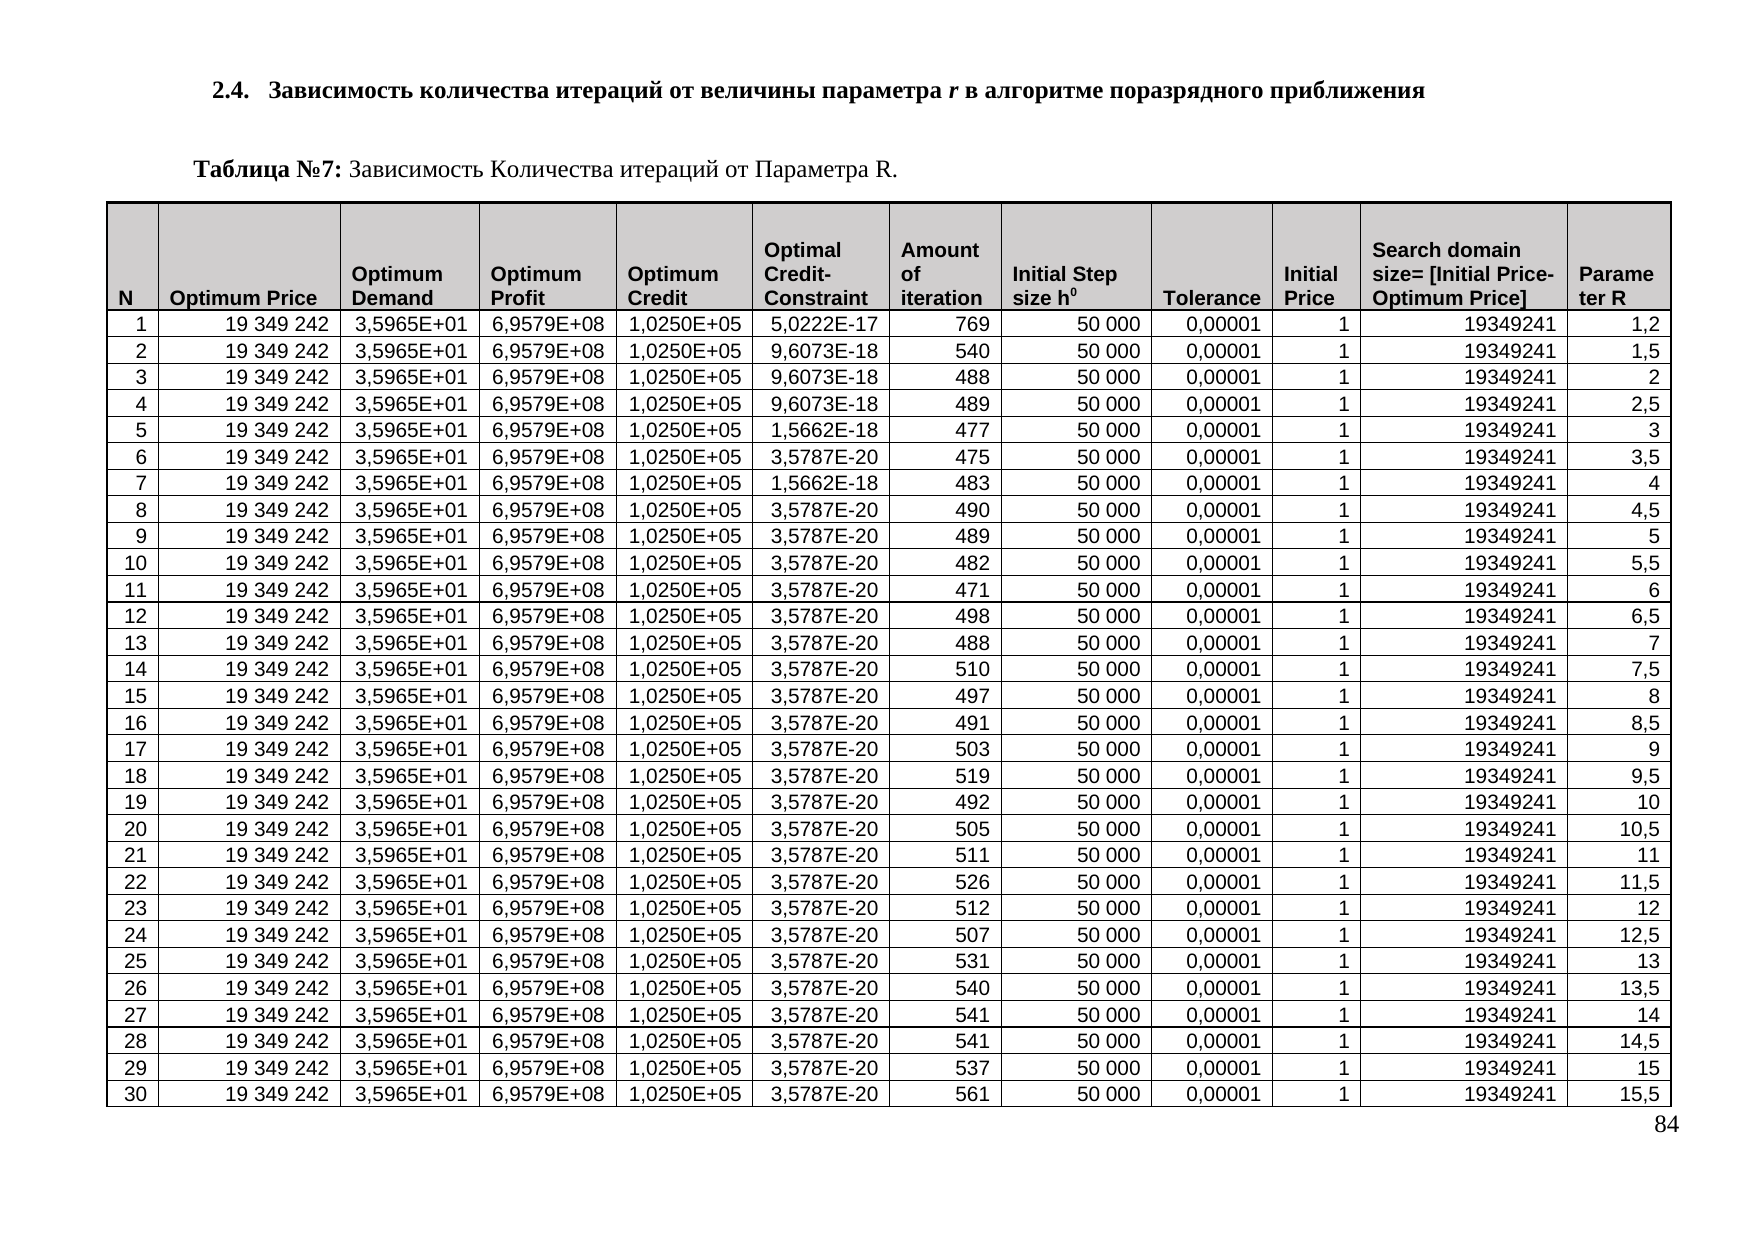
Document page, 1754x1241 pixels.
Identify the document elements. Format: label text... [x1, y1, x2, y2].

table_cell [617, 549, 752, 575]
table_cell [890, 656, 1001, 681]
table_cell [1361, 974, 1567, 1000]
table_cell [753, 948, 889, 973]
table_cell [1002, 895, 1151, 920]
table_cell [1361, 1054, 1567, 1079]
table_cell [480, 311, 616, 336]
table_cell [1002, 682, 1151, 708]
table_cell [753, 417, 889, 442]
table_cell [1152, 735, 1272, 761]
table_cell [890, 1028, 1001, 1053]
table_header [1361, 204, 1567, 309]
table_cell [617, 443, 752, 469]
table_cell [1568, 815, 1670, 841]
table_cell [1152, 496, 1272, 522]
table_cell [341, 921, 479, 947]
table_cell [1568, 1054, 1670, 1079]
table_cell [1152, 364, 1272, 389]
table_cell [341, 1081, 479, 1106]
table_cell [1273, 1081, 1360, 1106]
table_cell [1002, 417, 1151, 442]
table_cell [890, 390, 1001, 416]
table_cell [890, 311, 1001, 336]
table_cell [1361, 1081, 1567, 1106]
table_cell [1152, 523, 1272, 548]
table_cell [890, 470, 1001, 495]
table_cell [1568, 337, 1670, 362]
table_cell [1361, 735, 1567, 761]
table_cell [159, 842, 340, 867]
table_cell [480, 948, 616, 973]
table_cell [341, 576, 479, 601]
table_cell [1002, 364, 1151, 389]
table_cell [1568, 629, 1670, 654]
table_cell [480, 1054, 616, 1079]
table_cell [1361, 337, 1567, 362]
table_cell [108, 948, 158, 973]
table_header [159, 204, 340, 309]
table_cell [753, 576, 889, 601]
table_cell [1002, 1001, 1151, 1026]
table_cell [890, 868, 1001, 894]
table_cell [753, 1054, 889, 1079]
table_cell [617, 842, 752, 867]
text Таблица №7: Зависимость Количества итераций от Параметра R. [119, 154, 1679, 182]
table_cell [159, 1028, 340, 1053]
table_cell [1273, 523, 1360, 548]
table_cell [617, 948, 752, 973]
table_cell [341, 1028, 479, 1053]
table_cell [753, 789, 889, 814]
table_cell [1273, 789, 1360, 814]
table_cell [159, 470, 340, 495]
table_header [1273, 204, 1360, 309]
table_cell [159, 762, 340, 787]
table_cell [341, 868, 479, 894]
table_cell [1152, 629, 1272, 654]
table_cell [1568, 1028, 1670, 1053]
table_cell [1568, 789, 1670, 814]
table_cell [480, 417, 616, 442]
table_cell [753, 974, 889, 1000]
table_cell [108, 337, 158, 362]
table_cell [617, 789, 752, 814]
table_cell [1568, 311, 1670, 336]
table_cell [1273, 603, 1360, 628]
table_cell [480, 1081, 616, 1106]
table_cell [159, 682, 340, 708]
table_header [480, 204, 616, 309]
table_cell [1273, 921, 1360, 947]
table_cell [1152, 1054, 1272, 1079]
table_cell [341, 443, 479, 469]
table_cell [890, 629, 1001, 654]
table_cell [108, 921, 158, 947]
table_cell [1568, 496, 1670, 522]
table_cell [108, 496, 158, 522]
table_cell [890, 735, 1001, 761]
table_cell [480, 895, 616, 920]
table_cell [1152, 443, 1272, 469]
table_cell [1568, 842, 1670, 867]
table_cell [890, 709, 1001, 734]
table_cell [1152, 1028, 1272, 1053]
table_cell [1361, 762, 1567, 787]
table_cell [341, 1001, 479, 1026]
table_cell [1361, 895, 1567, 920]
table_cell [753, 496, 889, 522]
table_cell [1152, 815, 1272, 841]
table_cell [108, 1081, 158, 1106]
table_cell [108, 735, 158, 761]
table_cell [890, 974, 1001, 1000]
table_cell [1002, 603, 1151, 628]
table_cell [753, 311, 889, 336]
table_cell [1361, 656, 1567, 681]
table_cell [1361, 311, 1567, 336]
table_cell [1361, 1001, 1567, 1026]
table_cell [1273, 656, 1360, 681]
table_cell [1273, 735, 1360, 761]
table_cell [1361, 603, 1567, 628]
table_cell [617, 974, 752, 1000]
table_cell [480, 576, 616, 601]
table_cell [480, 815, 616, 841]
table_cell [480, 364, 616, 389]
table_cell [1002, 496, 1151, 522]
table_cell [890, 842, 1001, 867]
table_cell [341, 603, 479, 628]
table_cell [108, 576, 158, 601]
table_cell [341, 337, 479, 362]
subtitle Зависимость количества итераций от величины параметра r в алгоритме поразрядного приближения [231, 75, 1679, 104]
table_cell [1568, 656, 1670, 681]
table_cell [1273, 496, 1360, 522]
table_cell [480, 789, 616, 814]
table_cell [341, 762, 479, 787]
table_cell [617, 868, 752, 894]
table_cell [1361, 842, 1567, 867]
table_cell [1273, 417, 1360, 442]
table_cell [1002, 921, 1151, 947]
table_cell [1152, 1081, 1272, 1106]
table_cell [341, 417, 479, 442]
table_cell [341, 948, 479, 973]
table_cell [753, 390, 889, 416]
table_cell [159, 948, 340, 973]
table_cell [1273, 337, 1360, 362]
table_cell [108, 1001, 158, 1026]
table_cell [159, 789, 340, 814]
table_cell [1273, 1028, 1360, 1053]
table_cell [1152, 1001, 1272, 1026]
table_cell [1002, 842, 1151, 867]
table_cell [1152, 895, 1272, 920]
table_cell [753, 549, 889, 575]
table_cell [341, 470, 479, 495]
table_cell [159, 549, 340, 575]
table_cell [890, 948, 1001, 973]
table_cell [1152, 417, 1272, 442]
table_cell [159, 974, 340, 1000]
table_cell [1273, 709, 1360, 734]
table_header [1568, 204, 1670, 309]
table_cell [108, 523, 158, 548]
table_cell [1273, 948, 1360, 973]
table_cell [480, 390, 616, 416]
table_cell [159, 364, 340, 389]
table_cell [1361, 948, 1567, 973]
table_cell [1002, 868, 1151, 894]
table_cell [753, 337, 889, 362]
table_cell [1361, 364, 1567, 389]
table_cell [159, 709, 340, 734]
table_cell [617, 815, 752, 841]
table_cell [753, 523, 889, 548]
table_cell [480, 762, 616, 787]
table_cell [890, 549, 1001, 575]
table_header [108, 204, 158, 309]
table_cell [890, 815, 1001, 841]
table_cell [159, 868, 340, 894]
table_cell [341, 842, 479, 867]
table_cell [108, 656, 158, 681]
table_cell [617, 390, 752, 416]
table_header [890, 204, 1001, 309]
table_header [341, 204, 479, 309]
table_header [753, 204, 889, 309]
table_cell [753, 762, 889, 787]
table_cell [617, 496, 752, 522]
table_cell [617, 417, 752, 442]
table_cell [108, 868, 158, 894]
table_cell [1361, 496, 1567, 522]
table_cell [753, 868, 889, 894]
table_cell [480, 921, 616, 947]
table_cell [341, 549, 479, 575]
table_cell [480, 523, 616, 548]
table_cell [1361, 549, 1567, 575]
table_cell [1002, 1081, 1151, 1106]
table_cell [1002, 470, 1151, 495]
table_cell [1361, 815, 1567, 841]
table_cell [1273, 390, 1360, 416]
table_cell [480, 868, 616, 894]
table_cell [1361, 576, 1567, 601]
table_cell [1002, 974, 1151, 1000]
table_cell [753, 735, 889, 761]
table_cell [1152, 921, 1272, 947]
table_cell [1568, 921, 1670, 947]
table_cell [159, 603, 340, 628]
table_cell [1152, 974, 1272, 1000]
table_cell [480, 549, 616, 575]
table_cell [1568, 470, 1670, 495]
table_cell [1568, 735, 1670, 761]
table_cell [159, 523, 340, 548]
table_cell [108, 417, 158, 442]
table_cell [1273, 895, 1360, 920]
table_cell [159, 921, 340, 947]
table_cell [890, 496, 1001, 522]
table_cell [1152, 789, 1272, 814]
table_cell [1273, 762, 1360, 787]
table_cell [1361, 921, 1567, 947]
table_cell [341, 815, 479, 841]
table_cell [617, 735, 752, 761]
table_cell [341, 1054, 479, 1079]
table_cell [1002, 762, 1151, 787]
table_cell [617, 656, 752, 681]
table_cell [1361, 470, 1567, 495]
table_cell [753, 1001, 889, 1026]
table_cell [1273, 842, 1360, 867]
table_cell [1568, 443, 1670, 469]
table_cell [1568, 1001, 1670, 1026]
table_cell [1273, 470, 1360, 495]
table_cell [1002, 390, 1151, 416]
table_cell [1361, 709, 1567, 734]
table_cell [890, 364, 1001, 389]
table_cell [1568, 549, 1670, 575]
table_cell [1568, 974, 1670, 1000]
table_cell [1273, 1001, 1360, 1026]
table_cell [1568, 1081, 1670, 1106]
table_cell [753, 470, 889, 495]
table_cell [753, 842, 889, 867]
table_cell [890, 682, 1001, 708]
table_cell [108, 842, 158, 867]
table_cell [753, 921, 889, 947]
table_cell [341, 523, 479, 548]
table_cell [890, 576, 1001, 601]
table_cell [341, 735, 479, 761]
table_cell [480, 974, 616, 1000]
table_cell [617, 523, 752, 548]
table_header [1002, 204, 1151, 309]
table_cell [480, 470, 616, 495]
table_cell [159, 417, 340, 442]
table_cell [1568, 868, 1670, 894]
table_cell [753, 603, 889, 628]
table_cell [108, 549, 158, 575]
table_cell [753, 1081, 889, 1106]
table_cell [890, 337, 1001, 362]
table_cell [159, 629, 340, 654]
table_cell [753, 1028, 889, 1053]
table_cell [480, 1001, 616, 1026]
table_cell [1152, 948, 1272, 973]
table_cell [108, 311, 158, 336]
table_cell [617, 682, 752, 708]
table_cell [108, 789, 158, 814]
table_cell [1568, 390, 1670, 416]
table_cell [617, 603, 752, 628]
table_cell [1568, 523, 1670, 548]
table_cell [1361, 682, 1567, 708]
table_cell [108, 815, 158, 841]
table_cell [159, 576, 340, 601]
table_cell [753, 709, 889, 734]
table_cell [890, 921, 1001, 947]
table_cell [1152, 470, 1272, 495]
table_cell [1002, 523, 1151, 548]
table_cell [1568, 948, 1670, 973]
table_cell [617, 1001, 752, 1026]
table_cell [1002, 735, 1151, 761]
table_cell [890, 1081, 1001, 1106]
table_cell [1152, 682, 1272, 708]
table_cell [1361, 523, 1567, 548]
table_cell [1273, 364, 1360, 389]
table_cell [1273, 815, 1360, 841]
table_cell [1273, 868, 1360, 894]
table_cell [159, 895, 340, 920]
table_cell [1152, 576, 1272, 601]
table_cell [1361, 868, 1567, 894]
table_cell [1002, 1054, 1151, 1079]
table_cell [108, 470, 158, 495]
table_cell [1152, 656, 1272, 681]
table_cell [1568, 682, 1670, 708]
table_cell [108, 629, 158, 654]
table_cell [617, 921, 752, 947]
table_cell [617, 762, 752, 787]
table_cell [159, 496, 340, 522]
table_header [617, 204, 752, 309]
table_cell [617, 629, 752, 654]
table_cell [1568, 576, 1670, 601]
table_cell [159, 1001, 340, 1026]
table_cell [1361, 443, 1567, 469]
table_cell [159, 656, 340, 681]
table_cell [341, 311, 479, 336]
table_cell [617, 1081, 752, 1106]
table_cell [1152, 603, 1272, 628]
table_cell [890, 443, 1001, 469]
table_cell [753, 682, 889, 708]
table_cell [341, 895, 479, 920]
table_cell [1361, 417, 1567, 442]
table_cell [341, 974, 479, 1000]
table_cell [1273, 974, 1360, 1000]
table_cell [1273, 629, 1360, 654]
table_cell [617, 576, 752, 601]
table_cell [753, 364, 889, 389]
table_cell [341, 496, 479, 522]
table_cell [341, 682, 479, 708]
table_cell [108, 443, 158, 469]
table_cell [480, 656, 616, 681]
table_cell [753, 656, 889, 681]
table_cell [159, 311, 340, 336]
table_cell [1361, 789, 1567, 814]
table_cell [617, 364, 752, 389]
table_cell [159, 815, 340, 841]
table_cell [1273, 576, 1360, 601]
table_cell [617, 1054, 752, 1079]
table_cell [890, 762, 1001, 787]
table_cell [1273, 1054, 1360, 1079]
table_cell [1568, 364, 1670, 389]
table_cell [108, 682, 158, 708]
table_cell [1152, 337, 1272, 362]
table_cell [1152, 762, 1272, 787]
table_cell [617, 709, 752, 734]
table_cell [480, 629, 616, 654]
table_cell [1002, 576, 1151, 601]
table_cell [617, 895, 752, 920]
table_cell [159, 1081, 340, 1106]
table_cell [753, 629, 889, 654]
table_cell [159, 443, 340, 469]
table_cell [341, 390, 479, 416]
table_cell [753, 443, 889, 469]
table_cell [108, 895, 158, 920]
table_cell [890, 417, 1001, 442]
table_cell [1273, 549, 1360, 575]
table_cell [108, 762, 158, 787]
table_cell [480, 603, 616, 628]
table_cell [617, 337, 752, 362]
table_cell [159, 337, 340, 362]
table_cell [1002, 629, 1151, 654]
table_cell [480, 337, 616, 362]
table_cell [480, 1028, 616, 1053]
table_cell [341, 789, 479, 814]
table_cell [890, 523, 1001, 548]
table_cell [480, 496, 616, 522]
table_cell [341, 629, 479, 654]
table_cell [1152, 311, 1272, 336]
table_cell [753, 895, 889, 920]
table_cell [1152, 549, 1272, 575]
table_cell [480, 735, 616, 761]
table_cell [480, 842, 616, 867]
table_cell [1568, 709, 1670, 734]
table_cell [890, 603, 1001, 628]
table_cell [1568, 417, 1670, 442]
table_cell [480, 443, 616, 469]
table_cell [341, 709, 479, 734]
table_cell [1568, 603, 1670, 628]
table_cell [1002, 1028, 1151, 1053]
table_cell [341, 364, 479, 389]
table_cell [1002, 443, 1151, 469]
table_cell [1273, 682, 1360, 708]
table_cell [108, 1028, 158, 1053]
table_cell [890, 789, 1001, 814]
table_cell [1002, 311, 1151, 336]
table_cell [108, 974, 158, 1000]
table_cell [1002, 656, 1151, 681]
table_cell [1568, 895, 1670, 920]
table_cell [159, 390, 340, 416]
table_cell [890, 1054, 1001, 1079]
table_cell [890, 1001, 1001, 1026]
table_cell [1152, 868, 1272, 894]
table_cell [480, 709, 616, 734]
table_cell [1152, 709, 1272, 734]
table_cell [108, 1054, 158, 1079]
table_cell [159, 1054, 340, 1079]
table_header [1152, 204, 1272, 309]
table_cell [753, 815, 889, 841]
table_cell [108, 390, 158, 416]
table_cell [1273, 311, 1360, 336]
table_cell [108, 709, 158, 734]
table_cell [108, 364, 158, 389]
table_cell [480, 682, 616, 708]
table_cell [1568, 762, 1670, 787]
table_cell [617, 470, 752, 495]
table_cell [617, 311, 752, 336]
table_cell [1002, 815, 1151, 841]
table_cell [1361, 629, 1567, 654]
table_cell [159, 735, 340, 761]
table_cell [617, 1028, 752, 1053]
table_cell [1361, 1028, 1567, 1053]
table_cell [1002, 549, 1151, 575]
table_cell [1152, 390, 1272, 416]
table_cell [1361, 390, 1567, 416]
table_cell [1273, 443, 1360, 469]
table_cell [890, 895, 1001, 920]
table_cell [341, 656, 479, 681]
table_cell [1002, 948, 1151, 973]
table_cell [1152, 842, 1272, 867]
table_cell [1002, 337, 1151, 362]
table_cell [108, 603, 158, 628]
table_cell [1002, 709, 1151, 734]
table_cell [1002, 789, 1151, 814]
